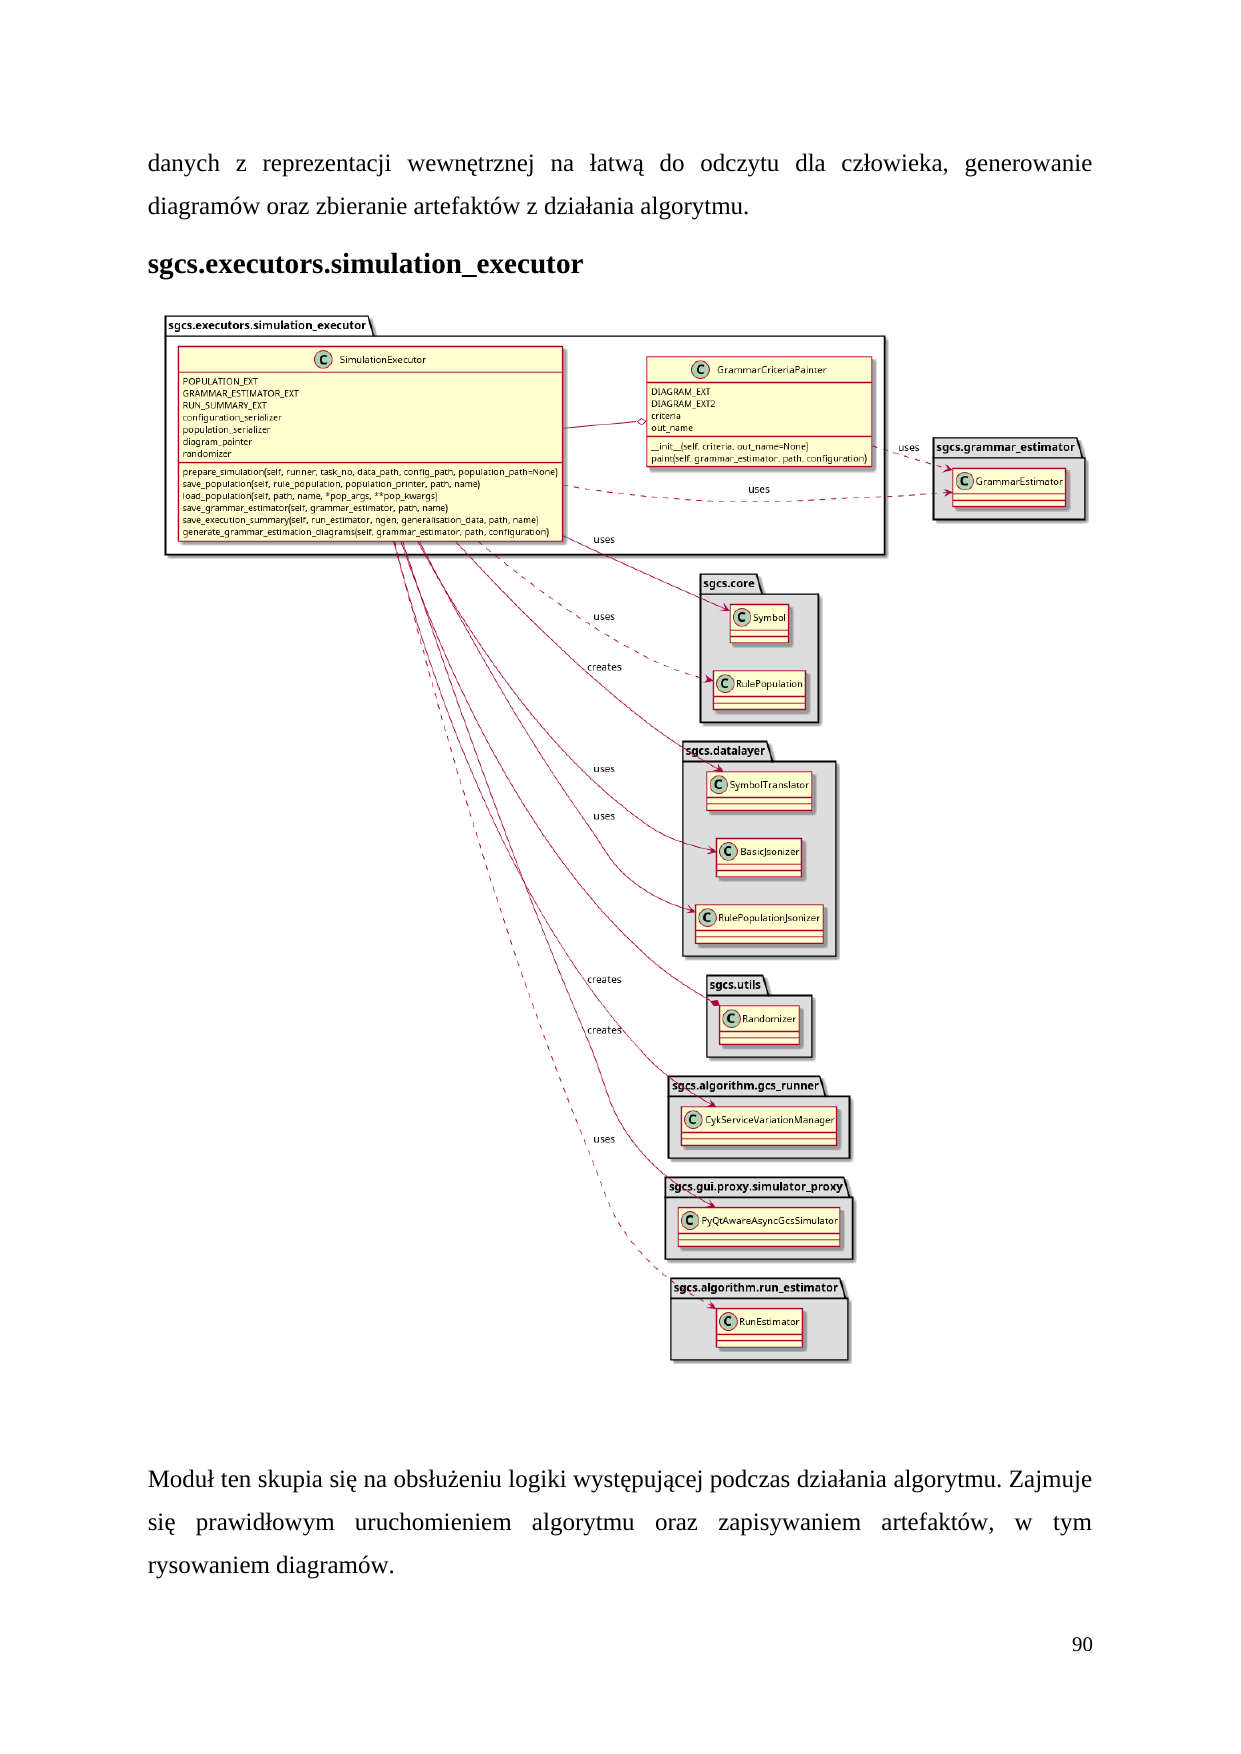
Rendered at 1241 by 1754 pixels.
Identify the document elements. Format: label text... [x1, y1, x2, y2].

picture [147, 296, 1093, 1368]
text sgcs.executors.simulation_executor [148, 246, 1093, 280]
text Moduł ten skupia się na obsłużeniu logiki występującej podczas działania algorytmu. Zajmuje się prawidłowym uruchomieniem algorytmu oraz zapisywaniem artefaktów, w tym rysowaniem diagramów. [148, 1464, 1093, 1579]
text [148, 148, 1093, 219]
